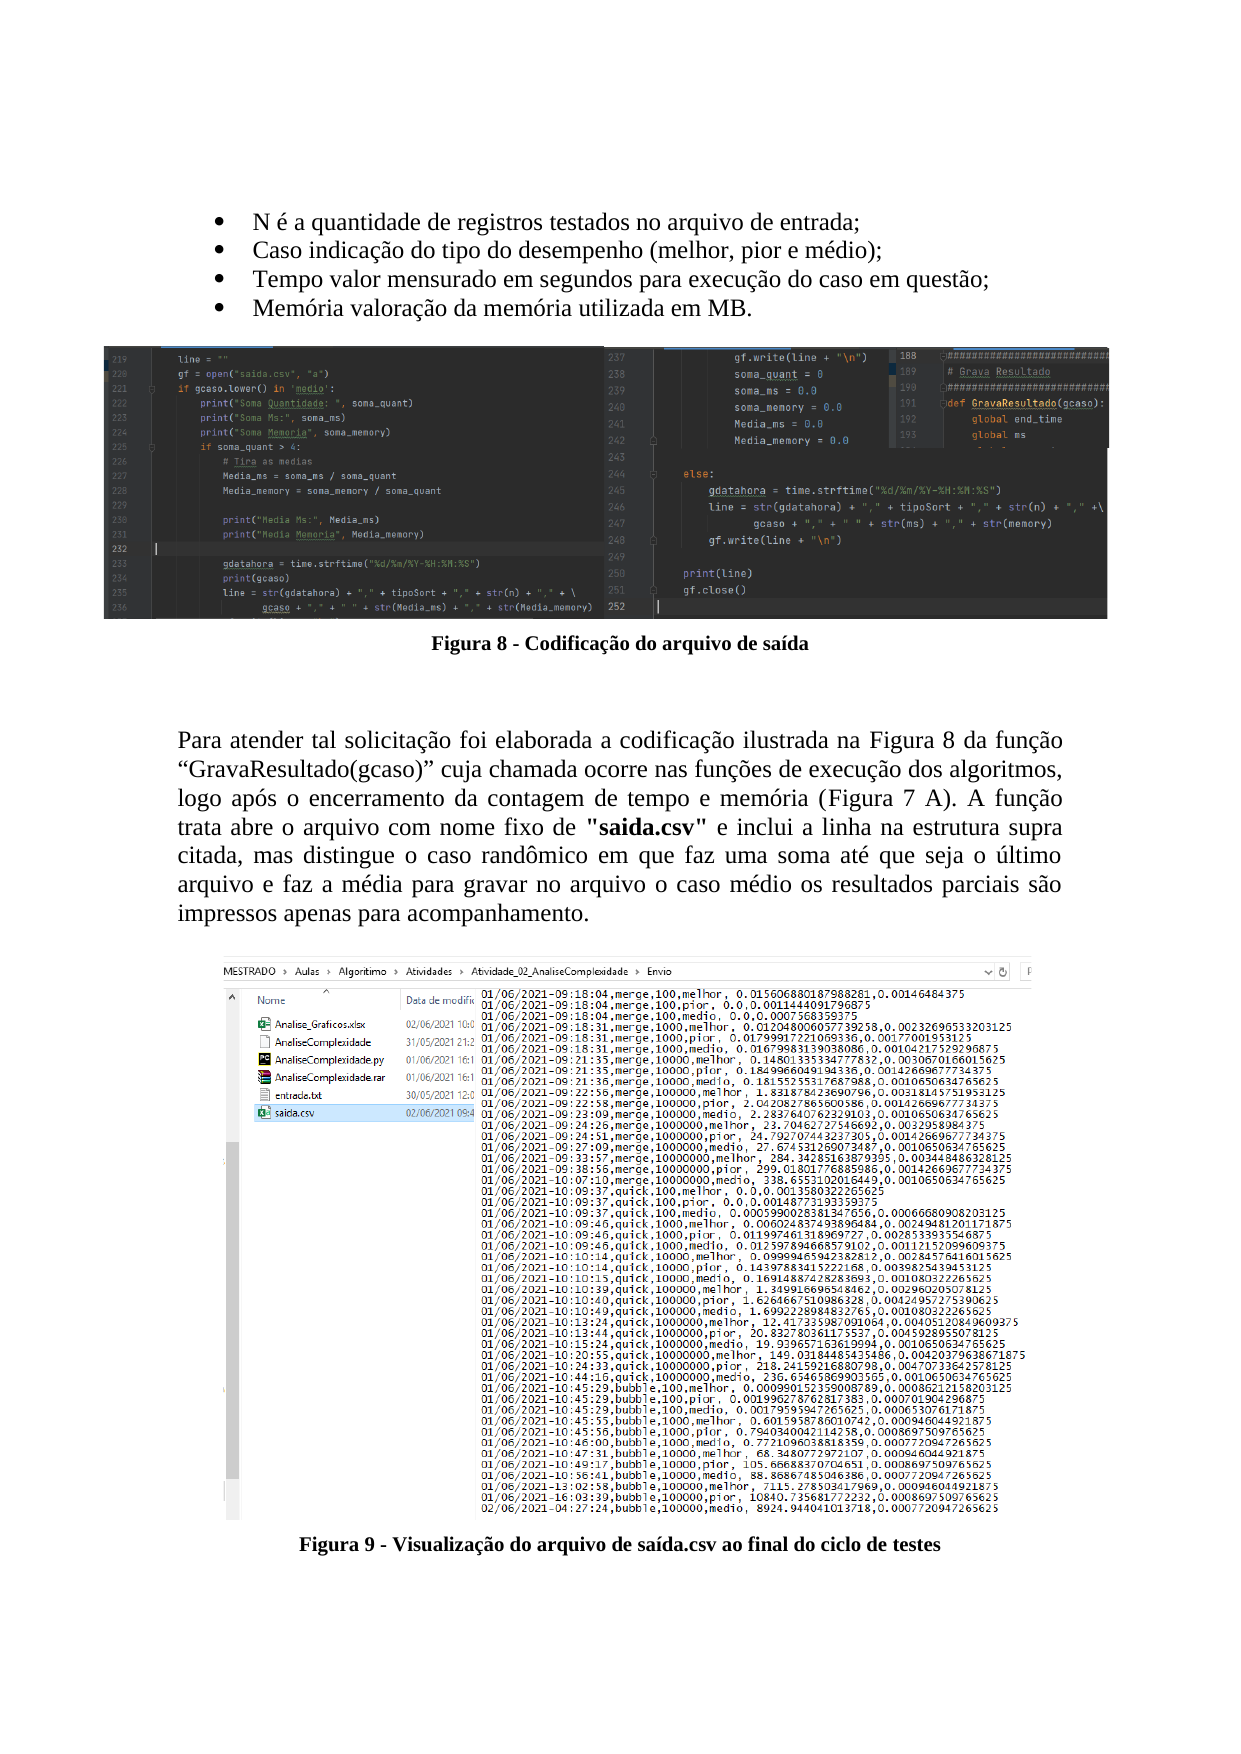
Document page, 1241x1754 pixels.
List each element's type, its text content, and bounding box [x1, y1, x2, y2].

picture [103, 346, 1110, 619]
text Figura 9 - Visualização do arquivo de saída.csv ao final do ciclo de testes [177, 1532, 1063, 1556]
text Para atender tal solicitação foi elaborada a codificação ilustrada na Figura 8 da função “GravaResultado(gcaso)” cuja chamada ocorre nas funções de execução dos algoritmos, logo após o encerramento da contagem de tempo e memória (Figura 7 A). A função trata abre o arquivo com nome fixo de "saida.csv" e inclui a linha na estrutura supra citada, mas distingue o caso randômico em que faz uma soma até que seja o último arquivo e faz a média para gravar no arquivo o caso médio os resultados parciais são impressos apenas para acompanhamento. [177, 725, 1063, 927]
list Caso indicação do tipo do desempenho (melhor, pior e médio); [215, 236, 1063, 264]
text Figura 8 - Codificação do arquivo de saída [177, 631, 1063, 655]
list Memória valoração da memória utilizada em MB. [215, 293, 1063, 322]
list N é a quantidade de registros testados no arquivo de entrada; [215, 207, 1063, 236]
picture [223, 955, 1032, 1520]
list Tempo valor mensurado em segundos para execução do caso em questão; [215, 264, 1063, 293]
